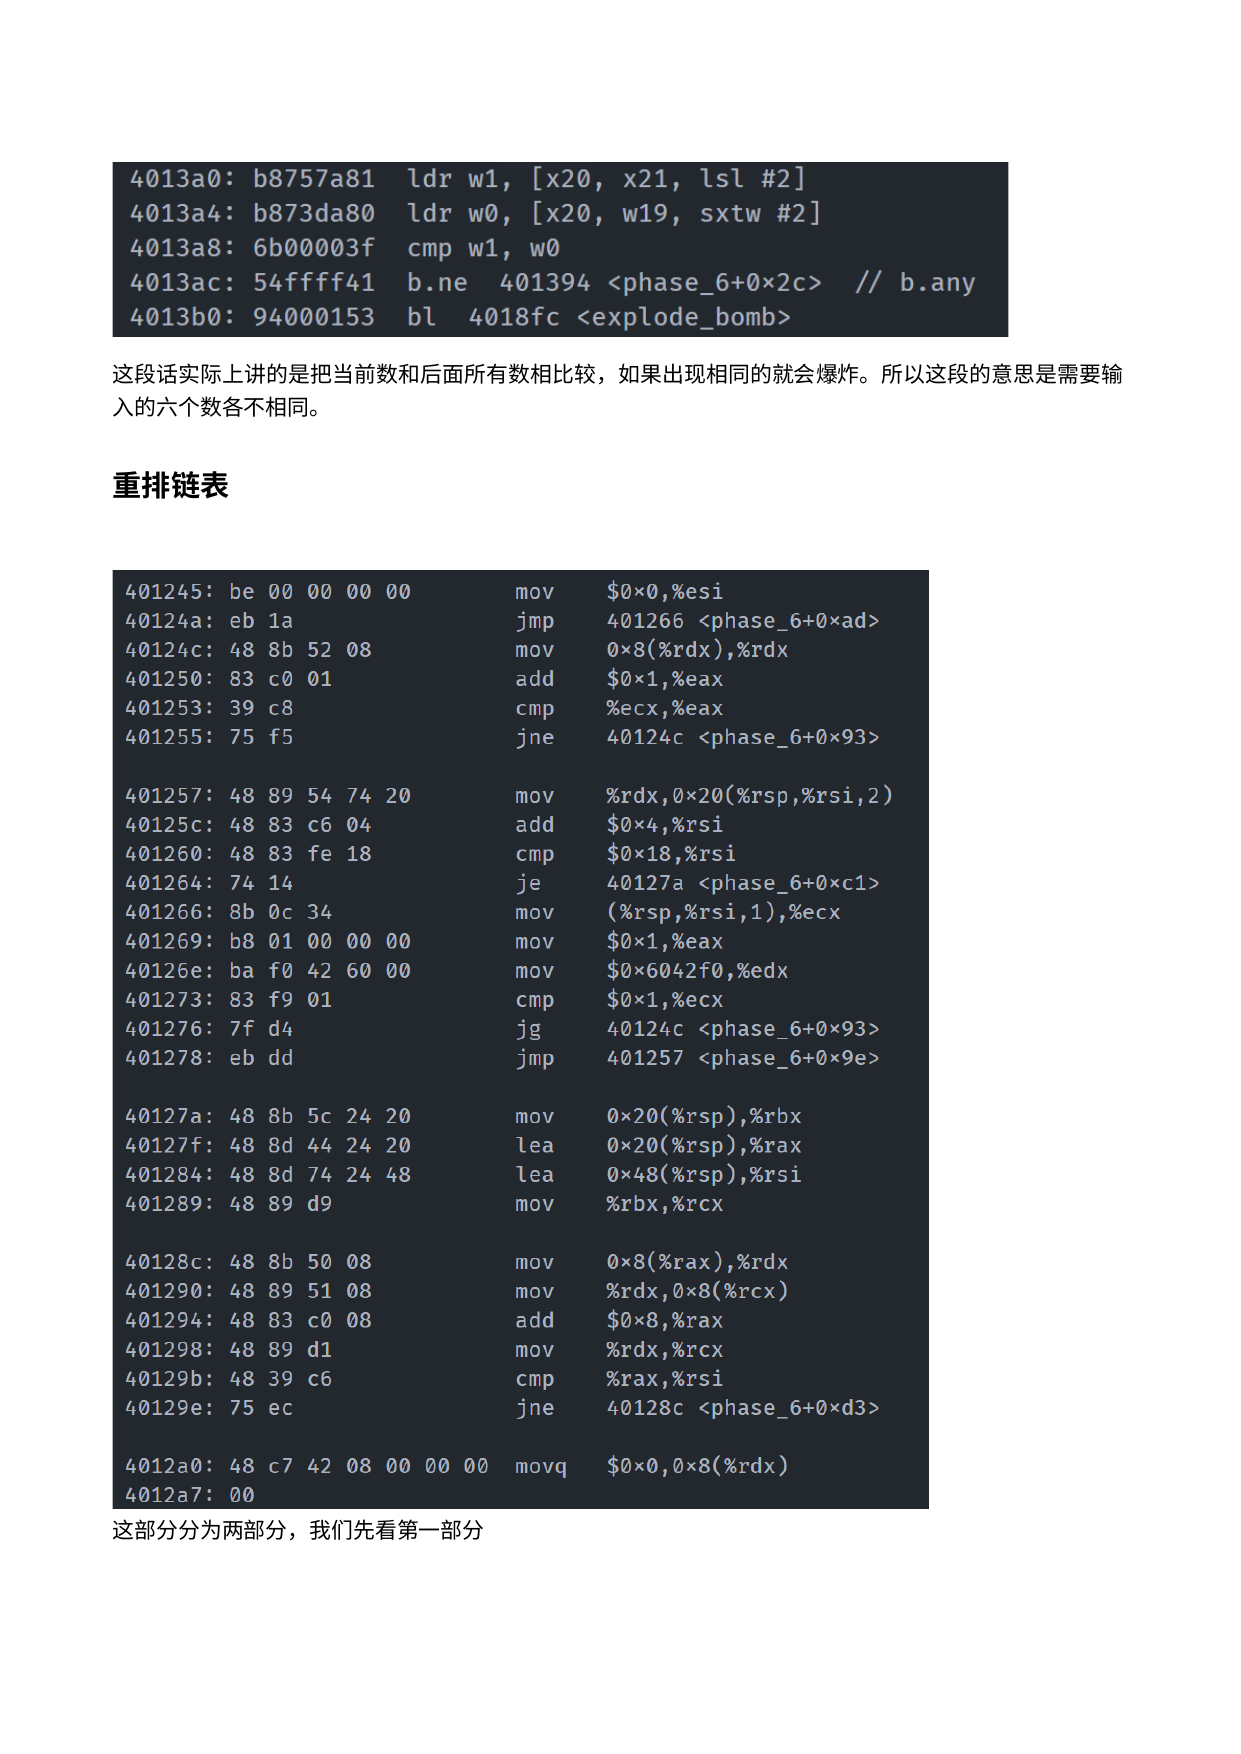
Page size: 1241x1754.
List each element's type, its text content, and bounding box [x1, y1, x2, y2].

text 这部分分为两部分，我们先看第一部分 [112, 1512, 1128, 1545]
picture [112, 570, 929, 1509]
text 这段话实际上讲的是把当前数和后面所有数相比较，如果出现相同的就会爆炸。所以这段的意思是需要输入的六个数各不相同。 [112, 357, 1128, 422]
subtitle 重排链表 [112, 451, 1128, 516]
picture [112, 162, 1009, 337]
